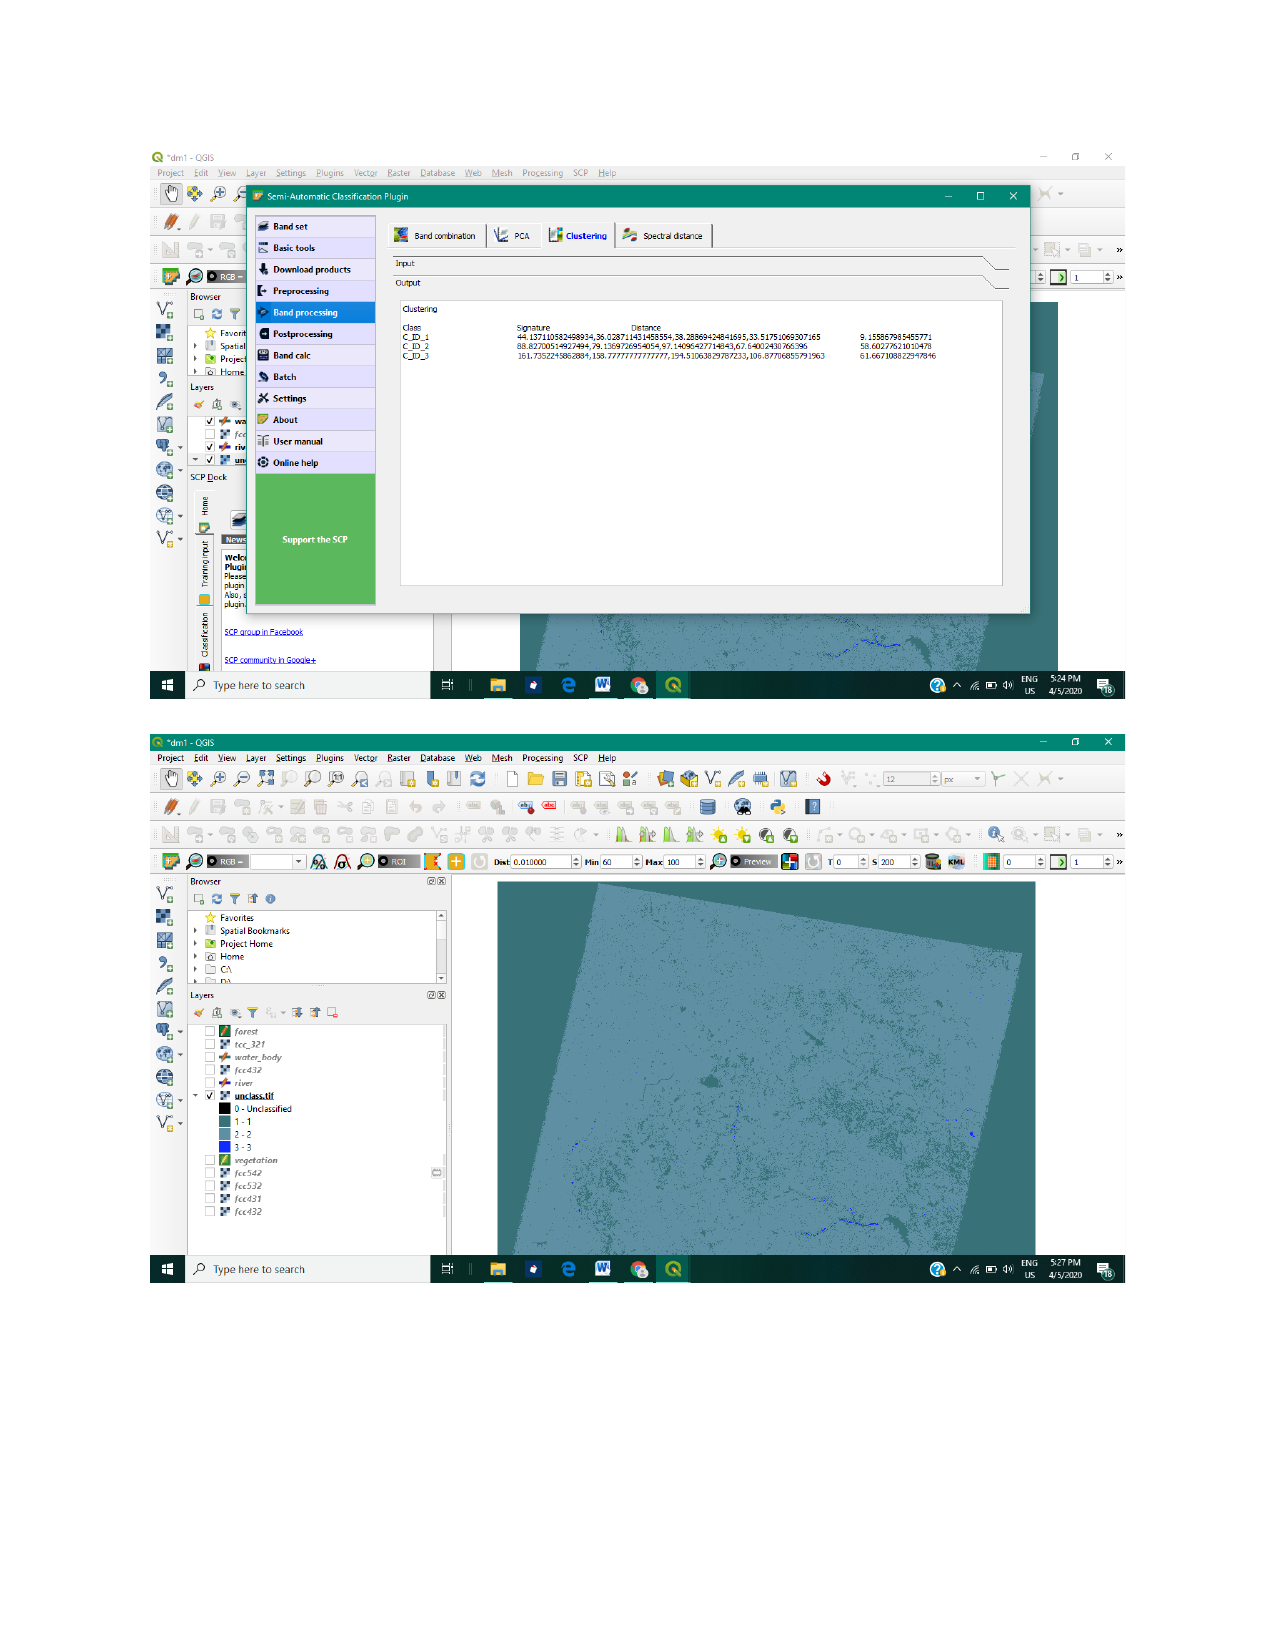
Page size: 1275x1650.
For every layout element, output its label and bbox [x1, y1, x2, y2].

picture [150, 734, 1125, 1283]
picture [150, 150, 1125, 699]
